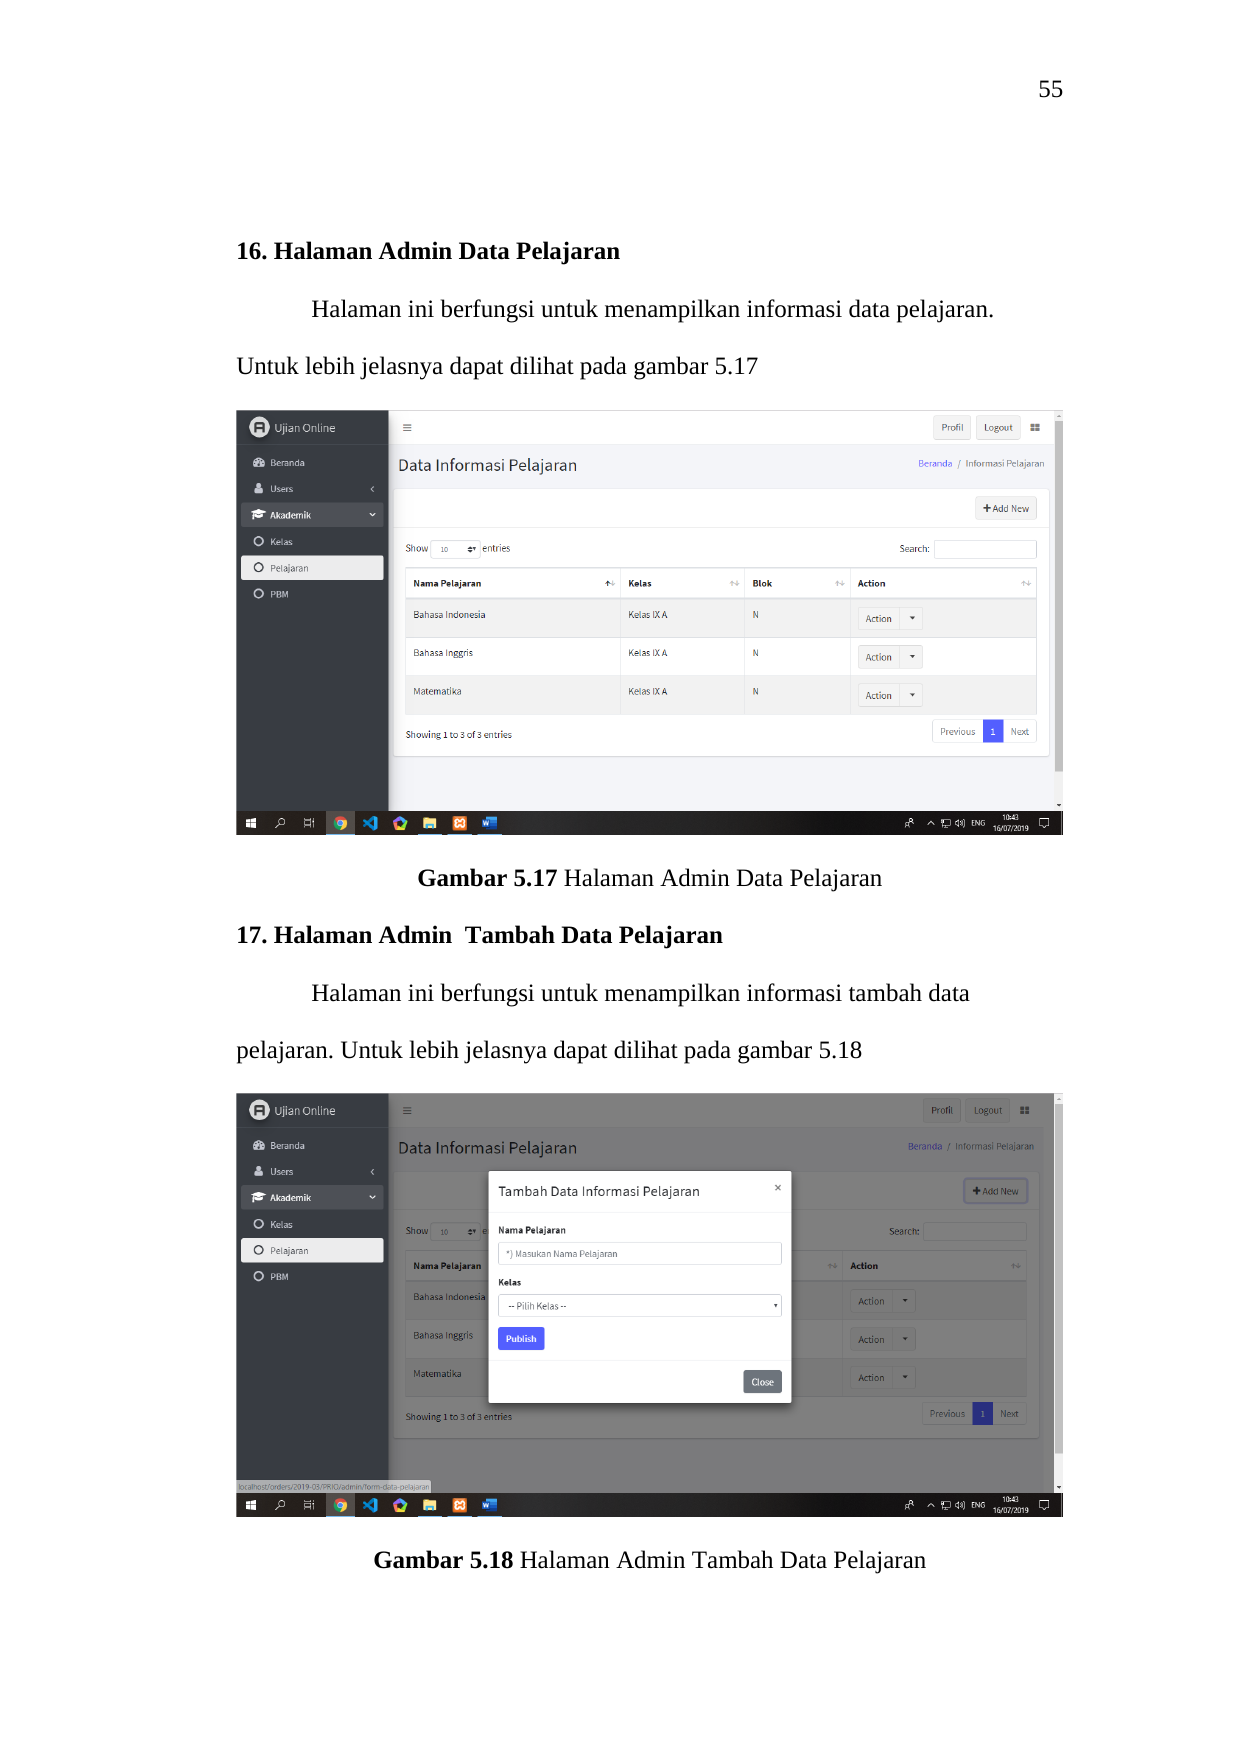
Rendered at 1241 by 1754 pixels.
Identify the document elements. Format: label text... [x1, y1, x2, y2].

picture [236, 408, 1063, 835]
text 16. Halaman Admin Data Pelajaran [236, 236, 1063, 265]
picture [236, 1092, 1063, 1517]
text Halaman ini berfungsi untuk menampilkan informasi data pelajaran. Untuk lebih jelasnya dapat dilihat pada gambar 5.17 [236, 294, 1063, 380]
text Gambar 5.18 Halaman Admin Tambah Data Pelajaran [236, 1545, 1063, 1574]
text Halaman ini berfungsi untuk menampilkan informasi tambah data pelajaran. Untuk lebih jelasnya dapat dilihat pada gambar 5.18 [236, 978, 1063, 1064]
text Gambar 5.17 Halaman Admin Data Pelajaran [236, 863, 1063, 891]
text 17. Halaman Admin Tambah Data Pelajaran [236, 920, 1063, 949]
